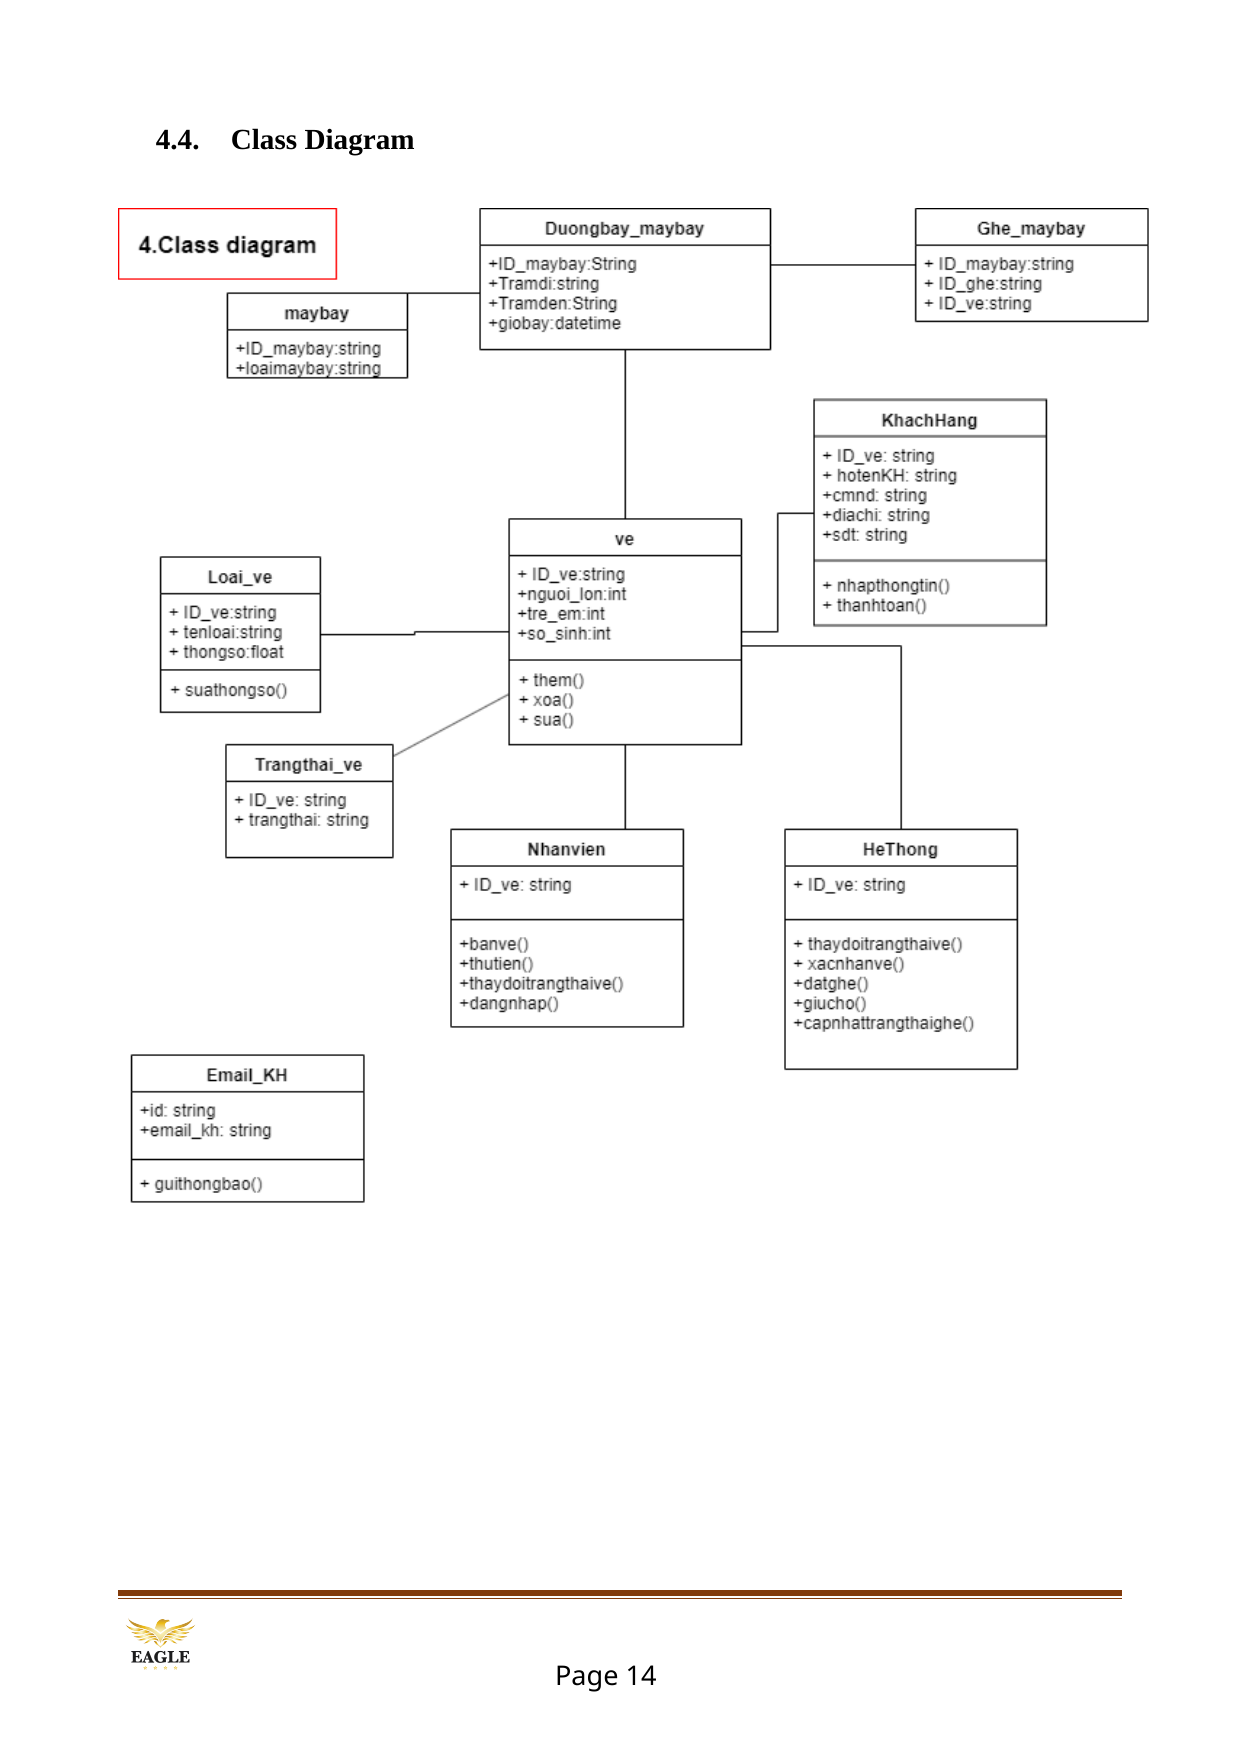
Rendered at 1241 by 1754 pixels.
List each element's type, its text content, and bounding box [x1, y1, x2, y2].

picture [118, 208, 1149, 1207]
picture [118, 1601, 203, 1686]
subtitle Class Diagram [156, 122, 1122, 156]
